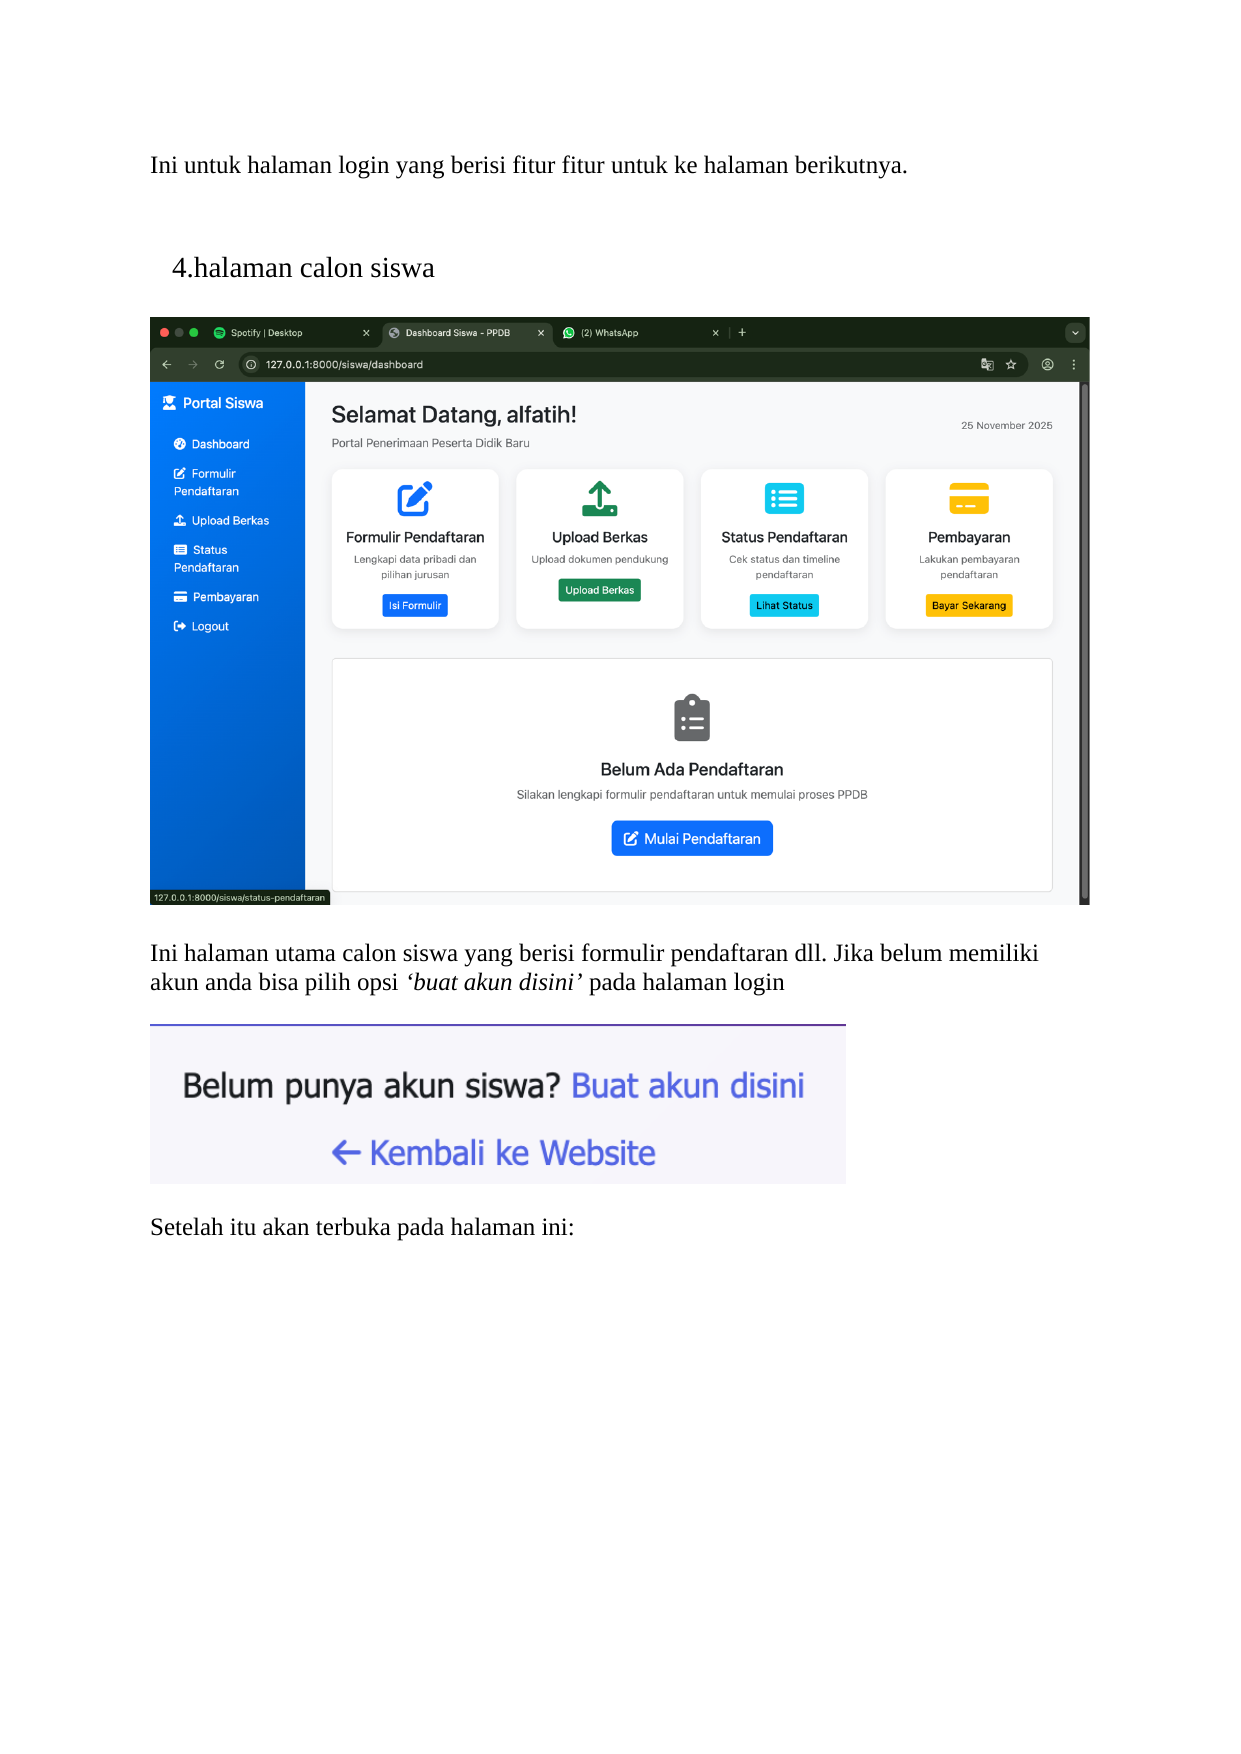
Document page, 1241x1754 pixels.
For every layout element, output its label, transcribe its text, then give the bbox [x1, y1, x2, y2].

text Setelah itu akan terbuka pada halaman ini: [150, 1212, 1090, 1241]
text 4.halaman calon siswa [150, 251, 1090, 284]
text Ini untuk halaman login yang berisi fitur fitur untuk ke halaman berikutnya. [150, 150, 1090, 179]
picture [150, 317, 1090, 905]
picture [150, 1024, 846, 1184]
text Ini halaman utama calon siswa yang berisi formulir pendaftaran dll. Jika belum memiliki akun anda bisa pilih opsi ‘buat akun disini’ pada halaman login [150, 938, 1090, 996]
